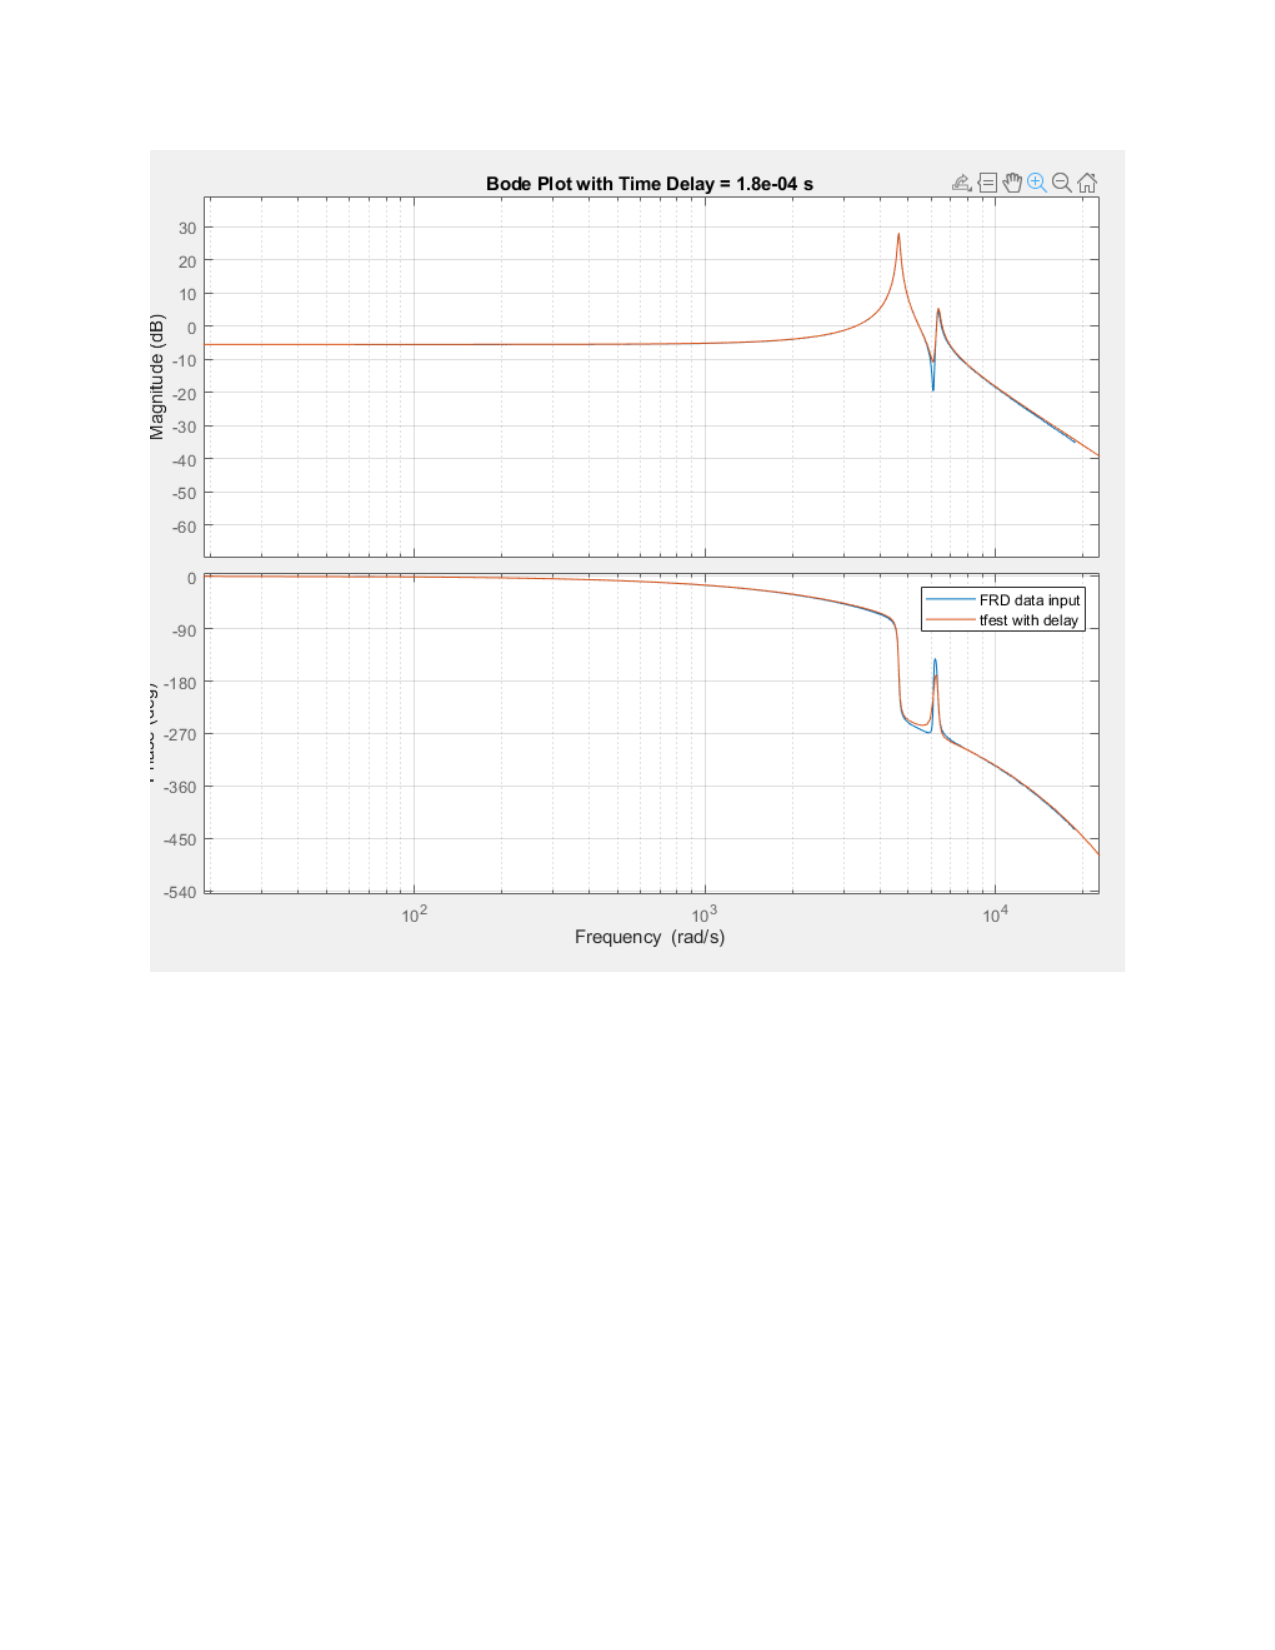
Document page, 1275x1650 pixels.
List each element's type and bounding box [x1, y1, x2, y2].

picture [150, 150, 1125, 972]
